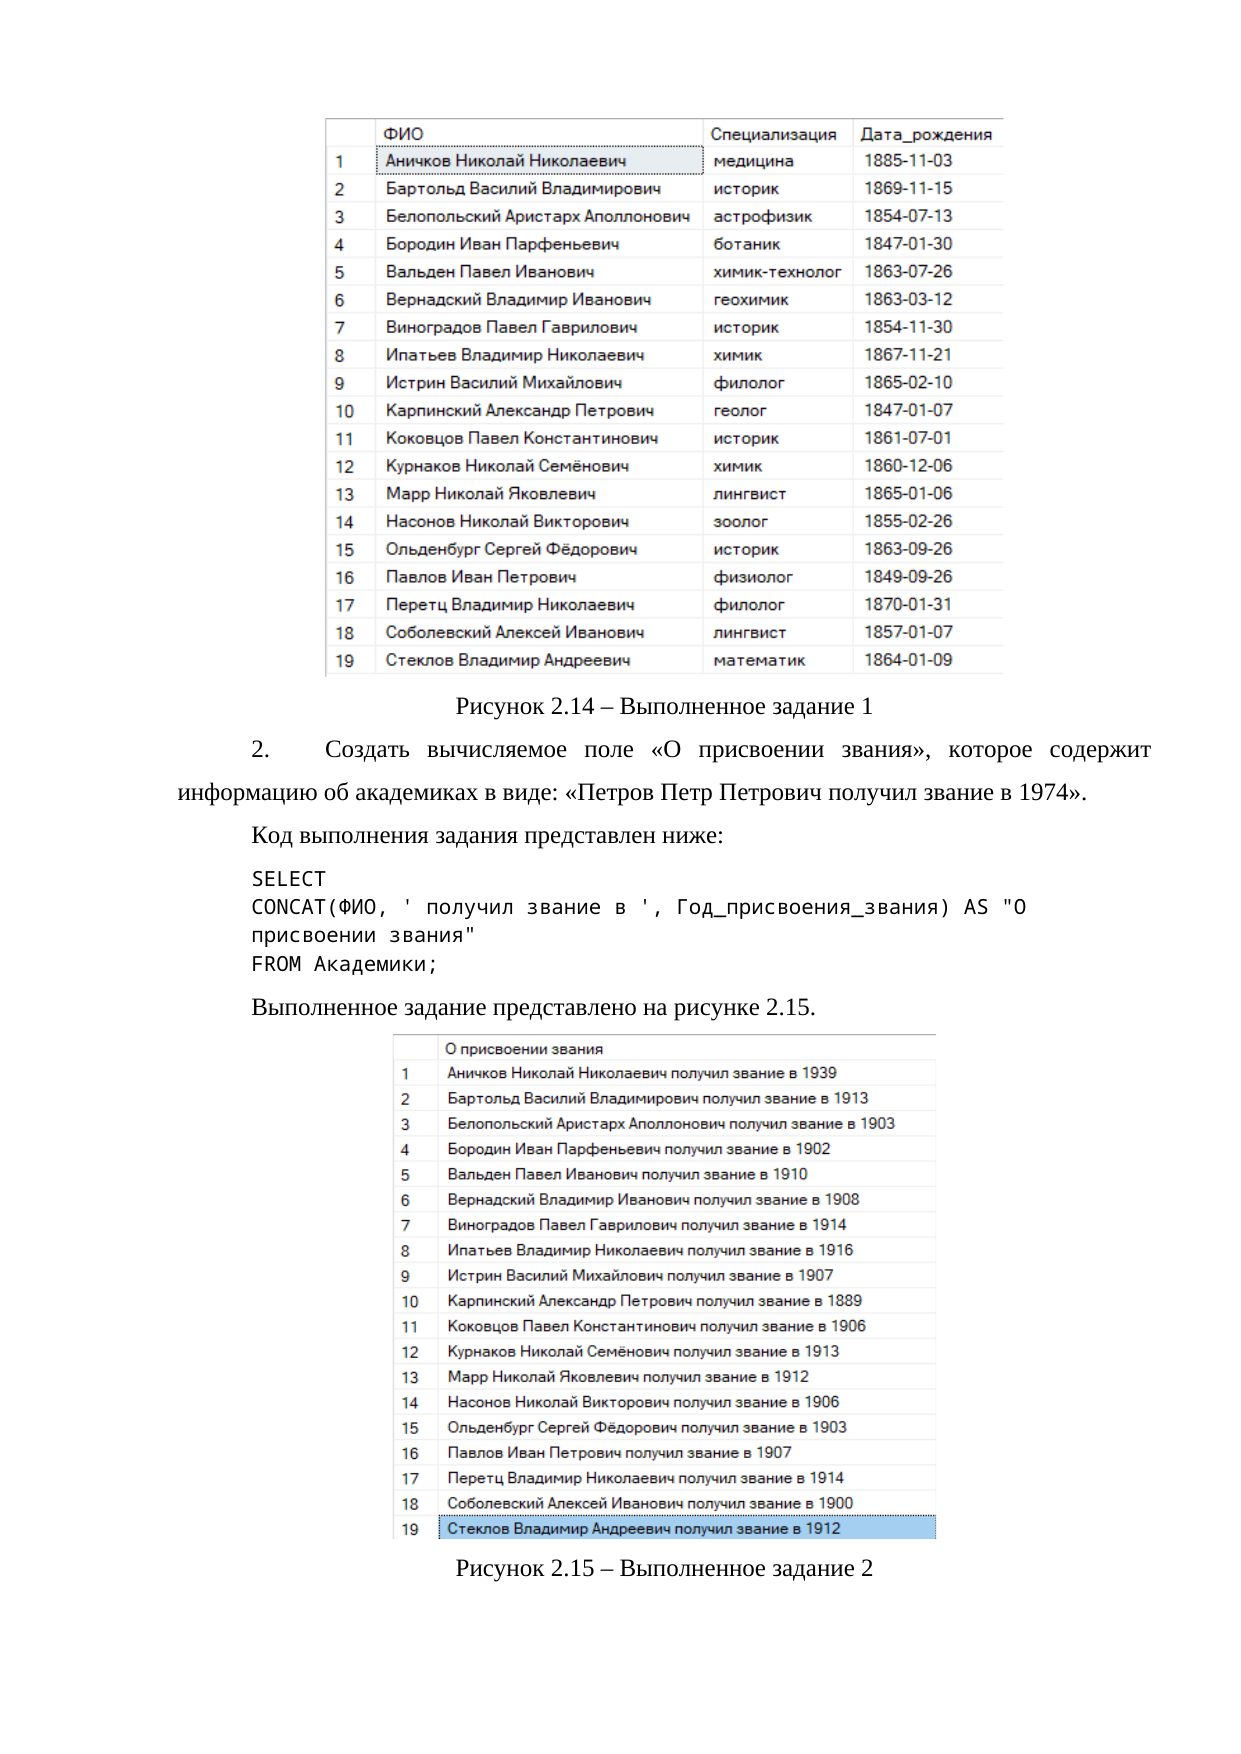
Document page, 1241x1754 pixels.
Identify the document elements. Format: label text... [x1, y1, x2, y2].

text Код выполнения задания представлен ниже: [177, 821, 1152, 849]
text FROM Академики; [251, 949, 1152, 977]
picture [392, 1034, 937, 1539]
text Выполненное задание представлено на рисунке 2.15. [177, 992, 1152, 1020]
text Рисунок 2.14 – Выполненное задание 1 [177, 691, 1152, 720]
text SELECT [251, 864, 1152, 892]
picture [325, 118, 1004, 677]
list Создать вычисляемое поле «О присвоении звания», которое содержит информацию об академиках в виде: «Петров Петр Петрович получил звание в 1974». [177, 734, 1152, 806]
text CONCAT(ФИО, ' получил звание в ', Год_присвоения_звания) AS "О присвоении звания" [251, 892, 1152, 949]
text Рисунок 2.15 – Выполненное задание 2 [177, 1553, 1152, 1582]
